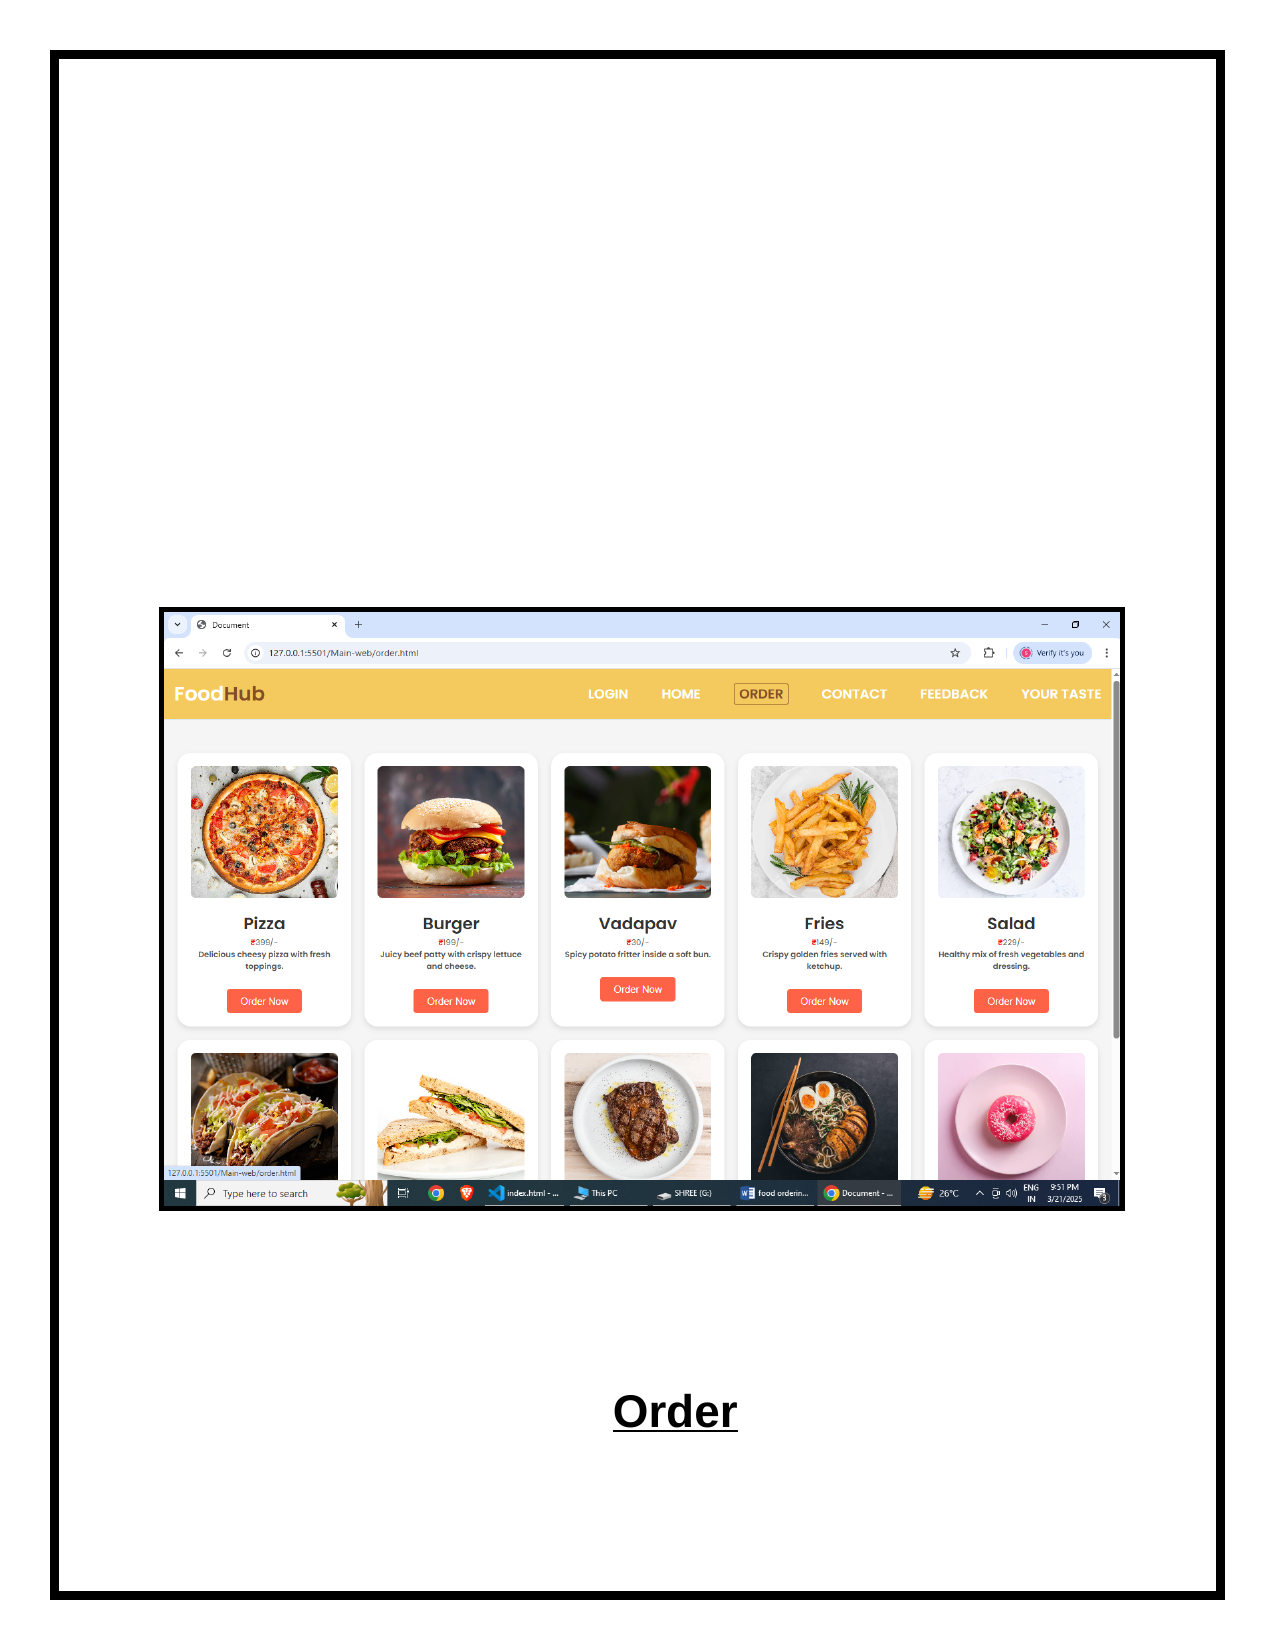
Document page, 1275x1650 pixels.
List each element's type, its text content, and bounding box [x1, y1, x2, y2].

text Order [225, 1384, 1125, 1437]
picture [164, 612, 1120, 1206]
